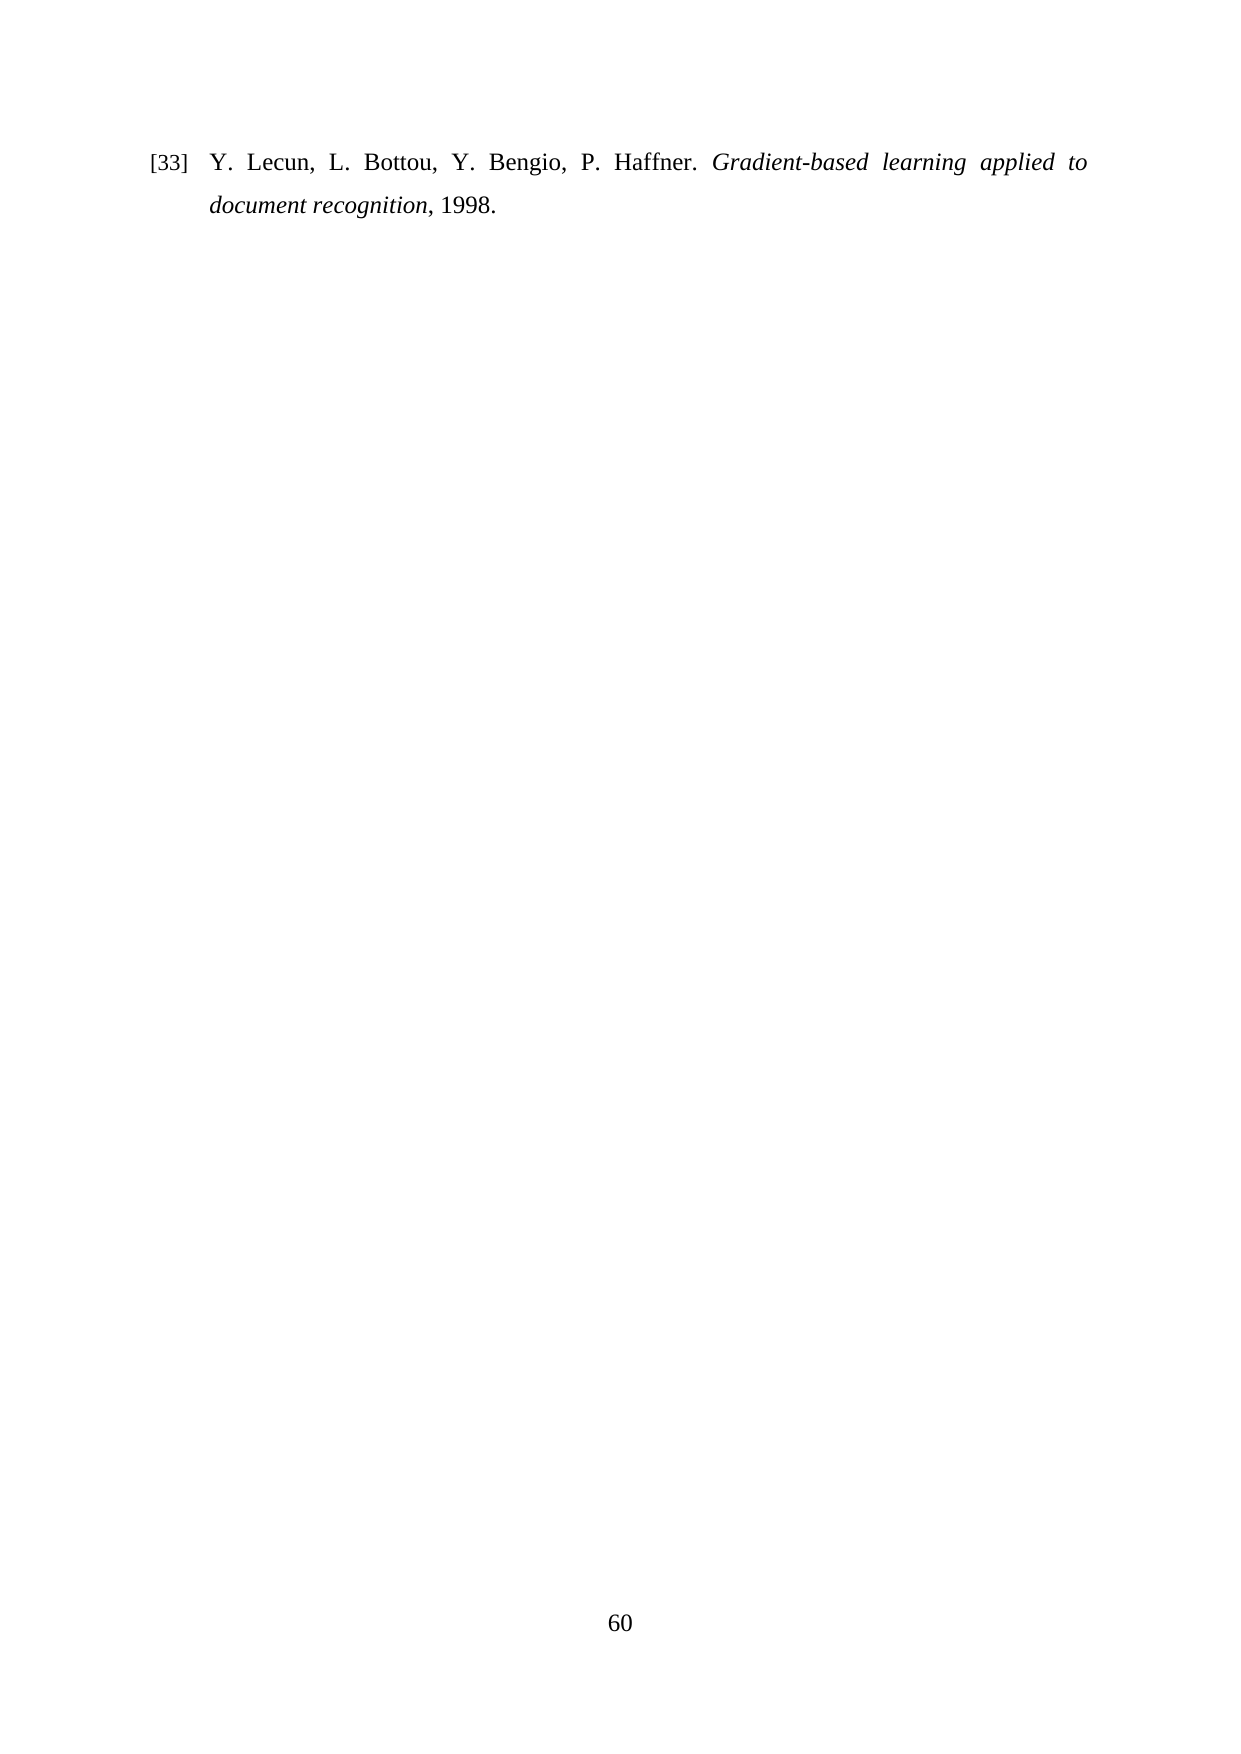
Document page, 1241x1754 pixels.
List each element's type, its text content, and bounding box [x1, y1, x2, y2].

list Y. Lecun, L. Bottou, Y. Bengio, P. Haffner. Gradient-based learning applied to document recognition, 1998. [150, 147, 1090, 219]
